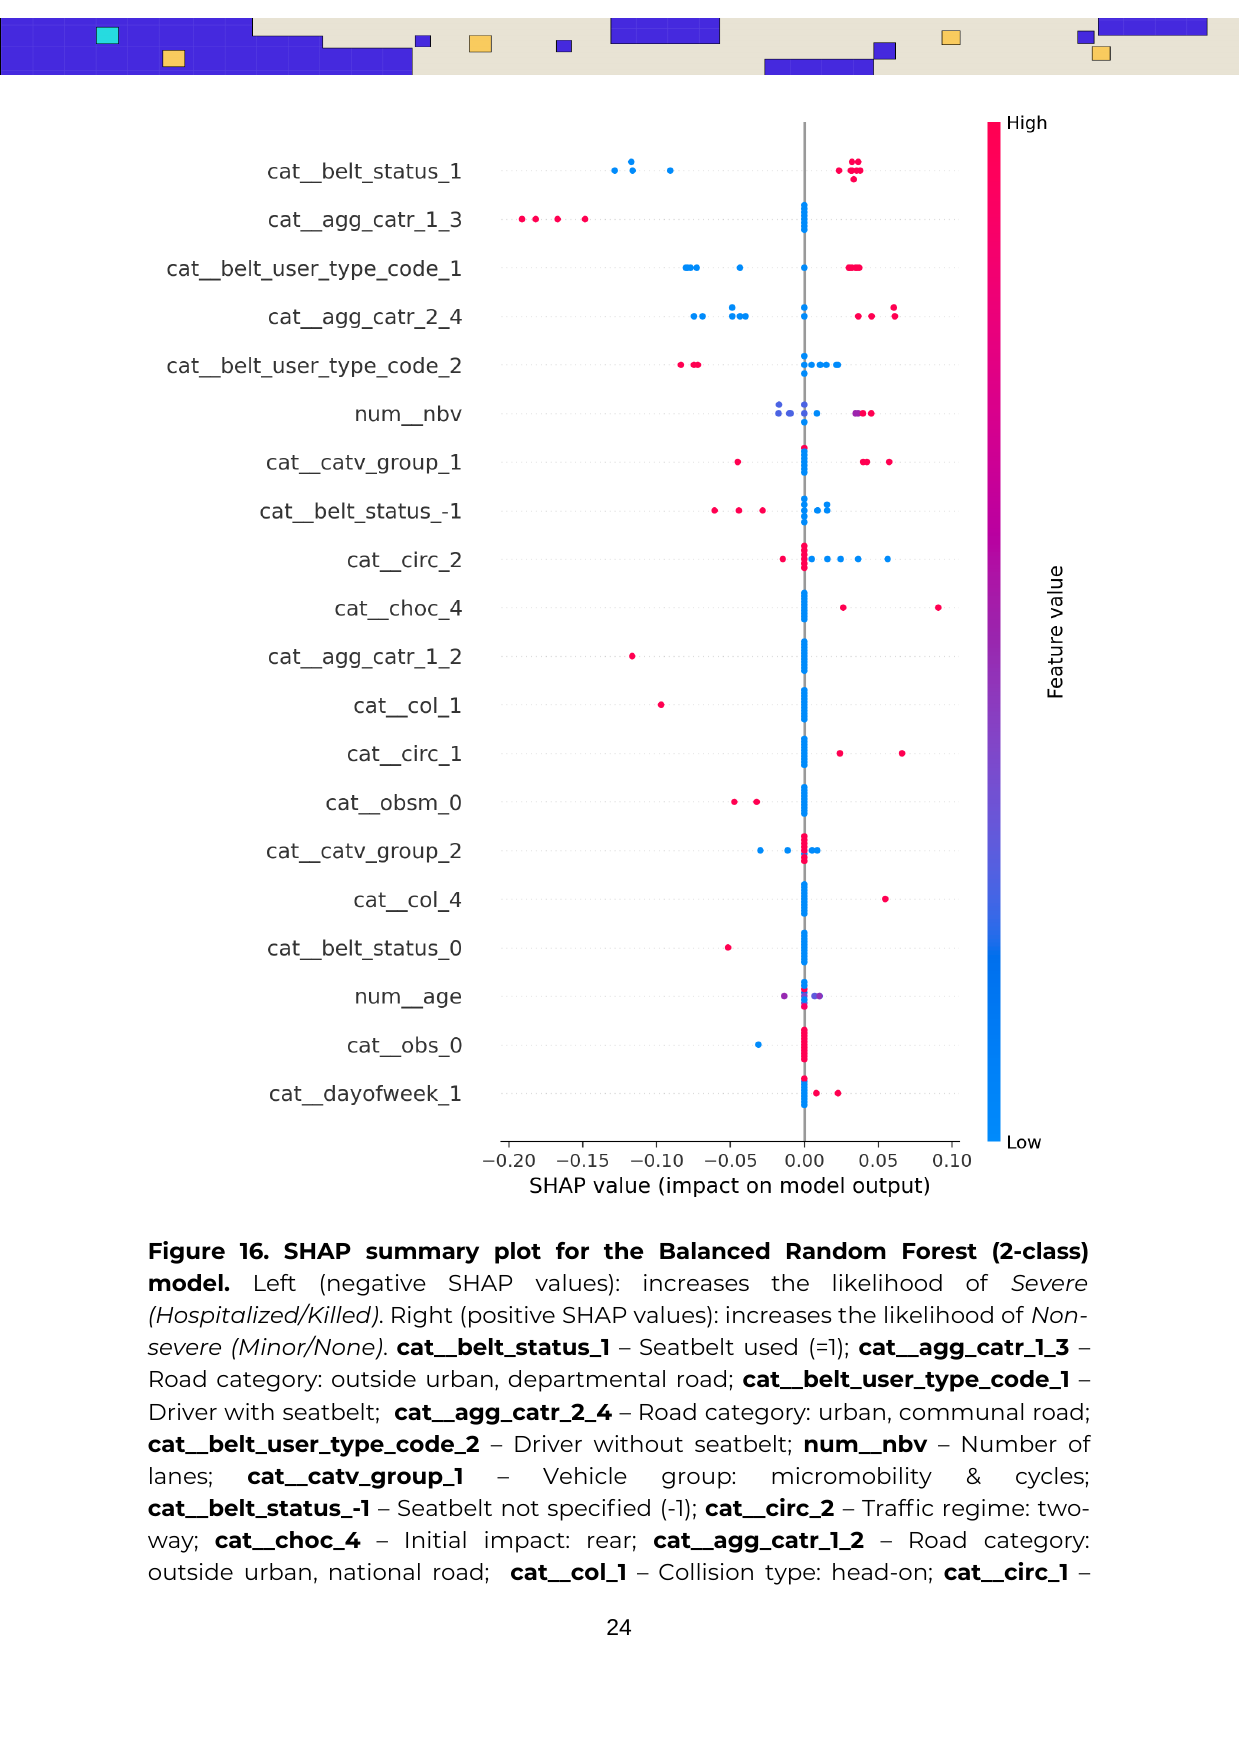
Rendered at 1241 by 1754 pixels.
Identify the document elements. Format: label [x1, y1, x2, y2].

text [148, 1237, 1090, 1586]
picture [147, 97, 1091, 1209]
picture [0, 18, 1239, 75]
